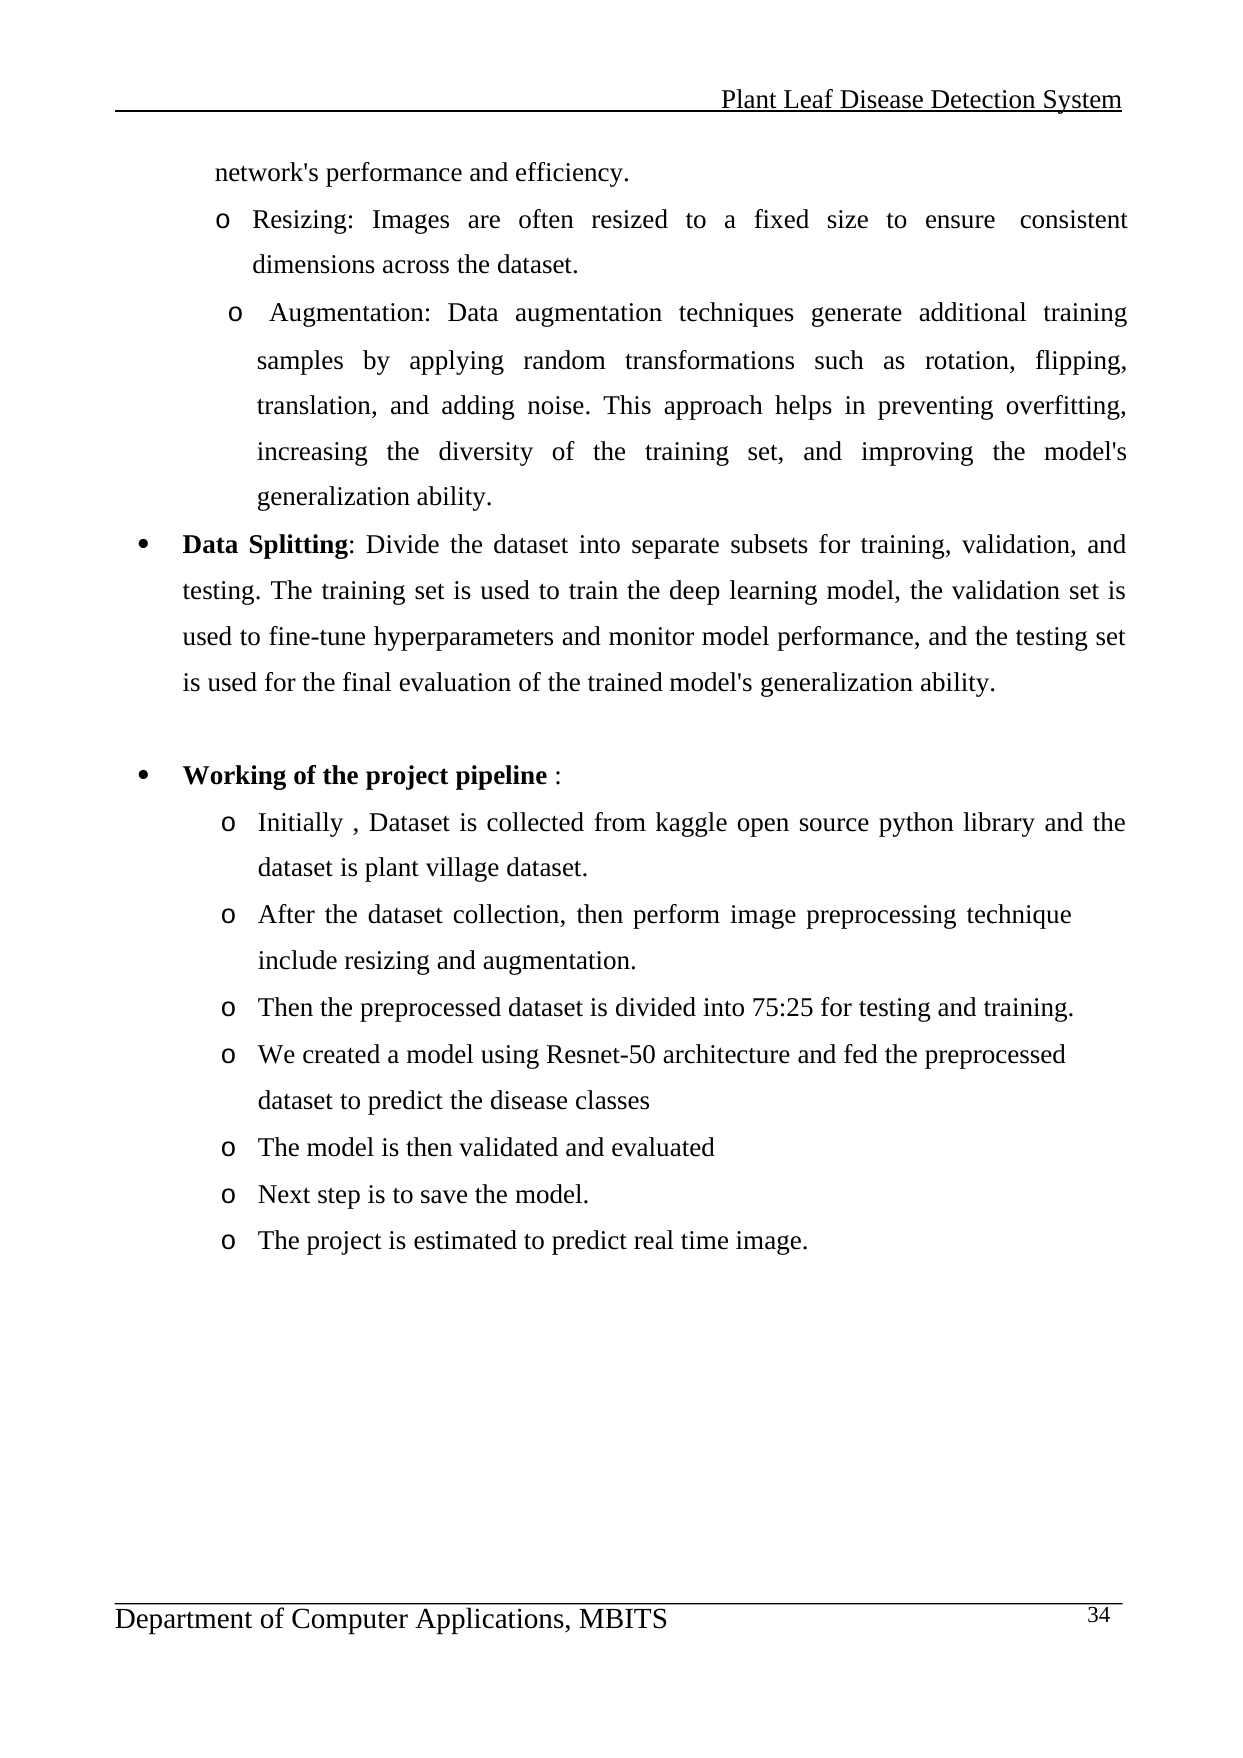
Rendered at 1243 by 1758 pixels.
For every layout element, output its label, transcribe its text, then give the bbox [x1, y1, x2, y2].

text network's performance and efficiency. [214, 156, 1211, 187]
list Data Splitting: Divide the dataset into separate subsets for training, validation, and testing. The training set is used to train the deep learning model, the validation set is used to fine-tune hyperparameters and monitor model performance, and the testing set is used for the final evaluation of the trained model's generalization ability. [138, 528, 1127, 697]
list Initially , Dataset is collected from kaggle open source python library and the dataset is plant village dataset. [220, 806, 1127, 883]
list We created a model using Resnet-50 architecture and fed the preprocessed dataset to predict the disease classes [220, 1038, 1127, 1115]
list Then the preprocessed dataset is divided into 75:25 for testing and training. [220, 991, 1211, 1025]
list After the dataset collection, then perform image preprocessing technique include resizing and augmentation. [220, 899, 1128, 976]
list The model is then validated and evaluated [220, 1131, 1211, 1164]
list Next step is to save the model. [220, 1178, 1211, 1211]
text o Augmentation: Data augmentation techniques generate additional training samples by applying random transformations such as rotation, flipping, translation, and adding noise. This approach helps in preventing overfitting, increasing the diversity of the training set, and improving the model's generalization ability. [227, 296, 1128, 511]
list The project is estimated to predict real time image. [220, 1224, 1211, 1258]
list Resizing: Images are often resized to a fixed size to ensure consistent dimensions across the dataset. [214, 203, 1129, 280]
subtitle Working of the project pipeline : [138, 759, 1211, 791]
